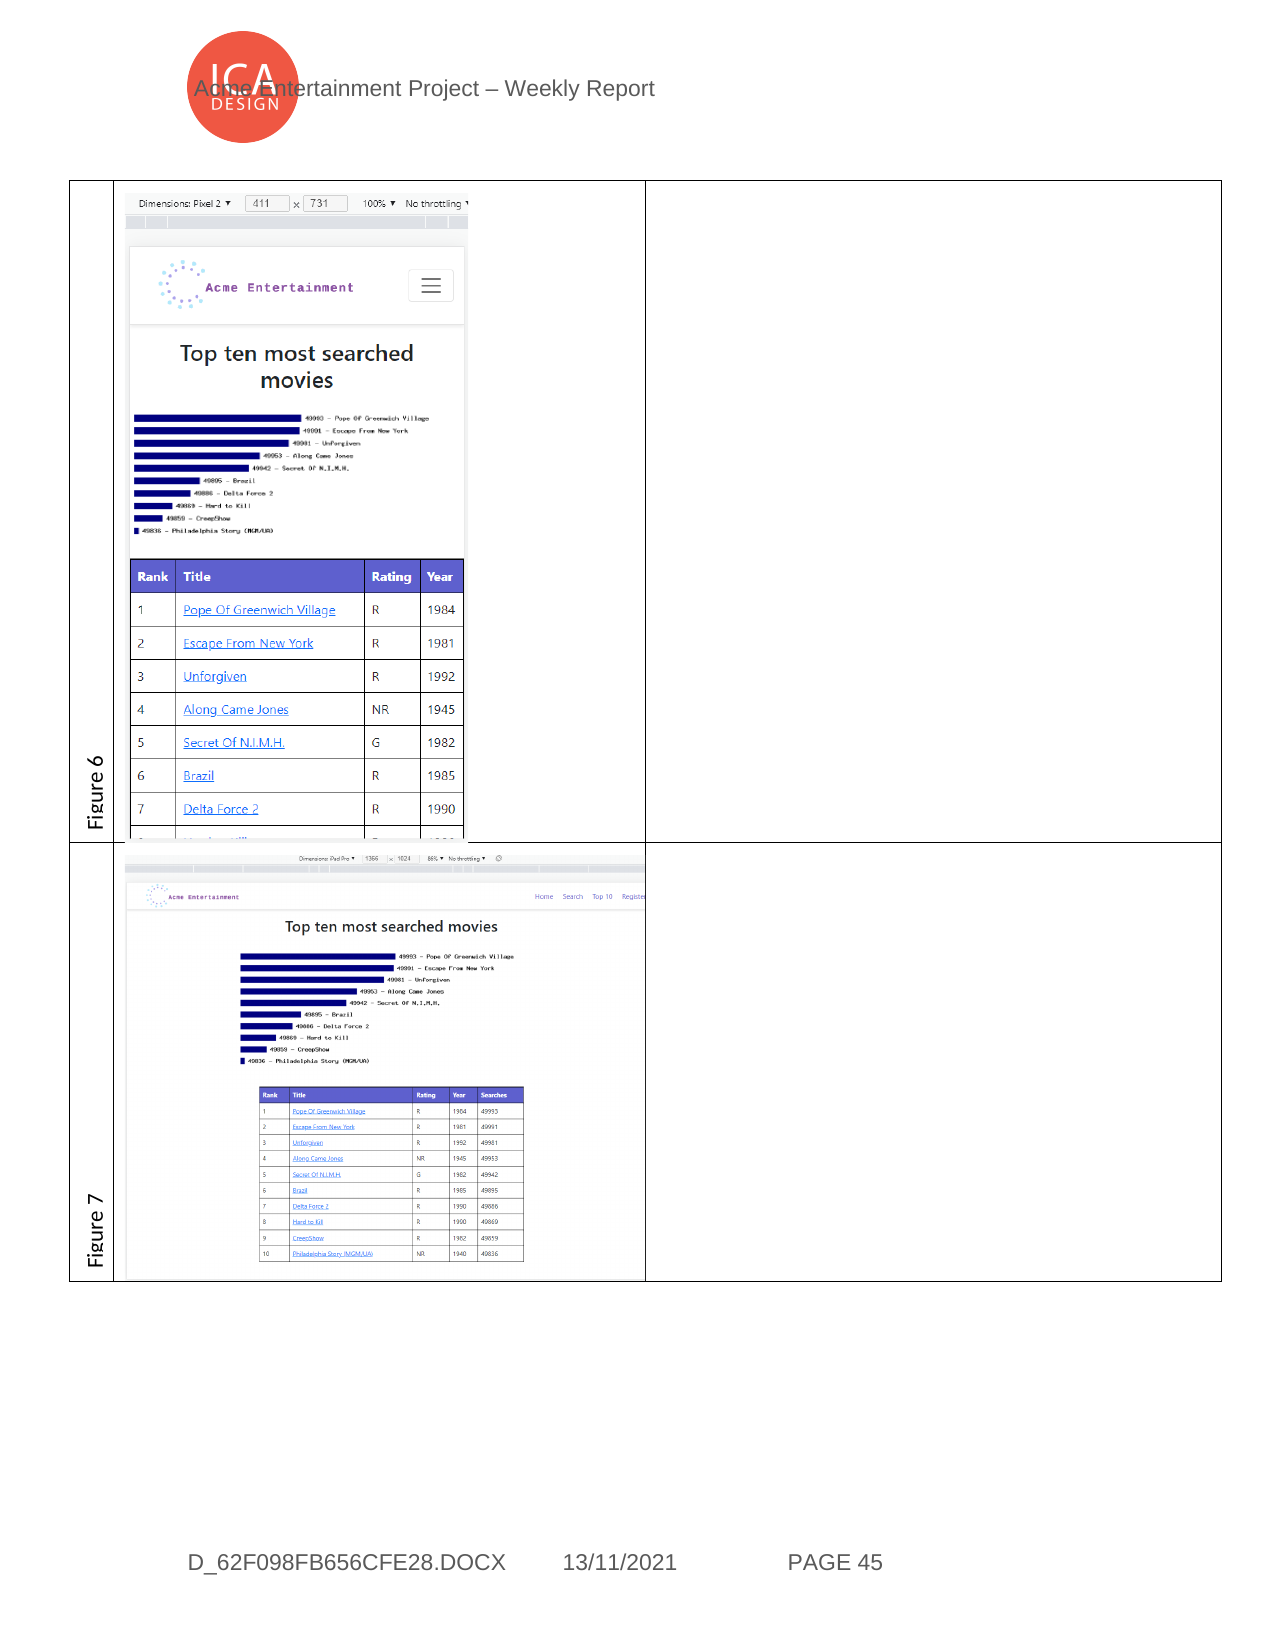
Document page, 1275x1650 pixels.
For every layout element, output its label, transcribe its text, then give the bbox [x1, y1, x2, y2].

table_cell Figure 7 [70, 843, 113, 1281]
table_cell Figure 6 [70, 181, 113, 842]
table_cell [646, 181, 1221, 842]
picture [187, 31, 299, 143]
table_cell [114, 181, 645, 842]
table_cell [114, 843, 645, 1281]
table_cell [646, 843, 1221, 1281]
